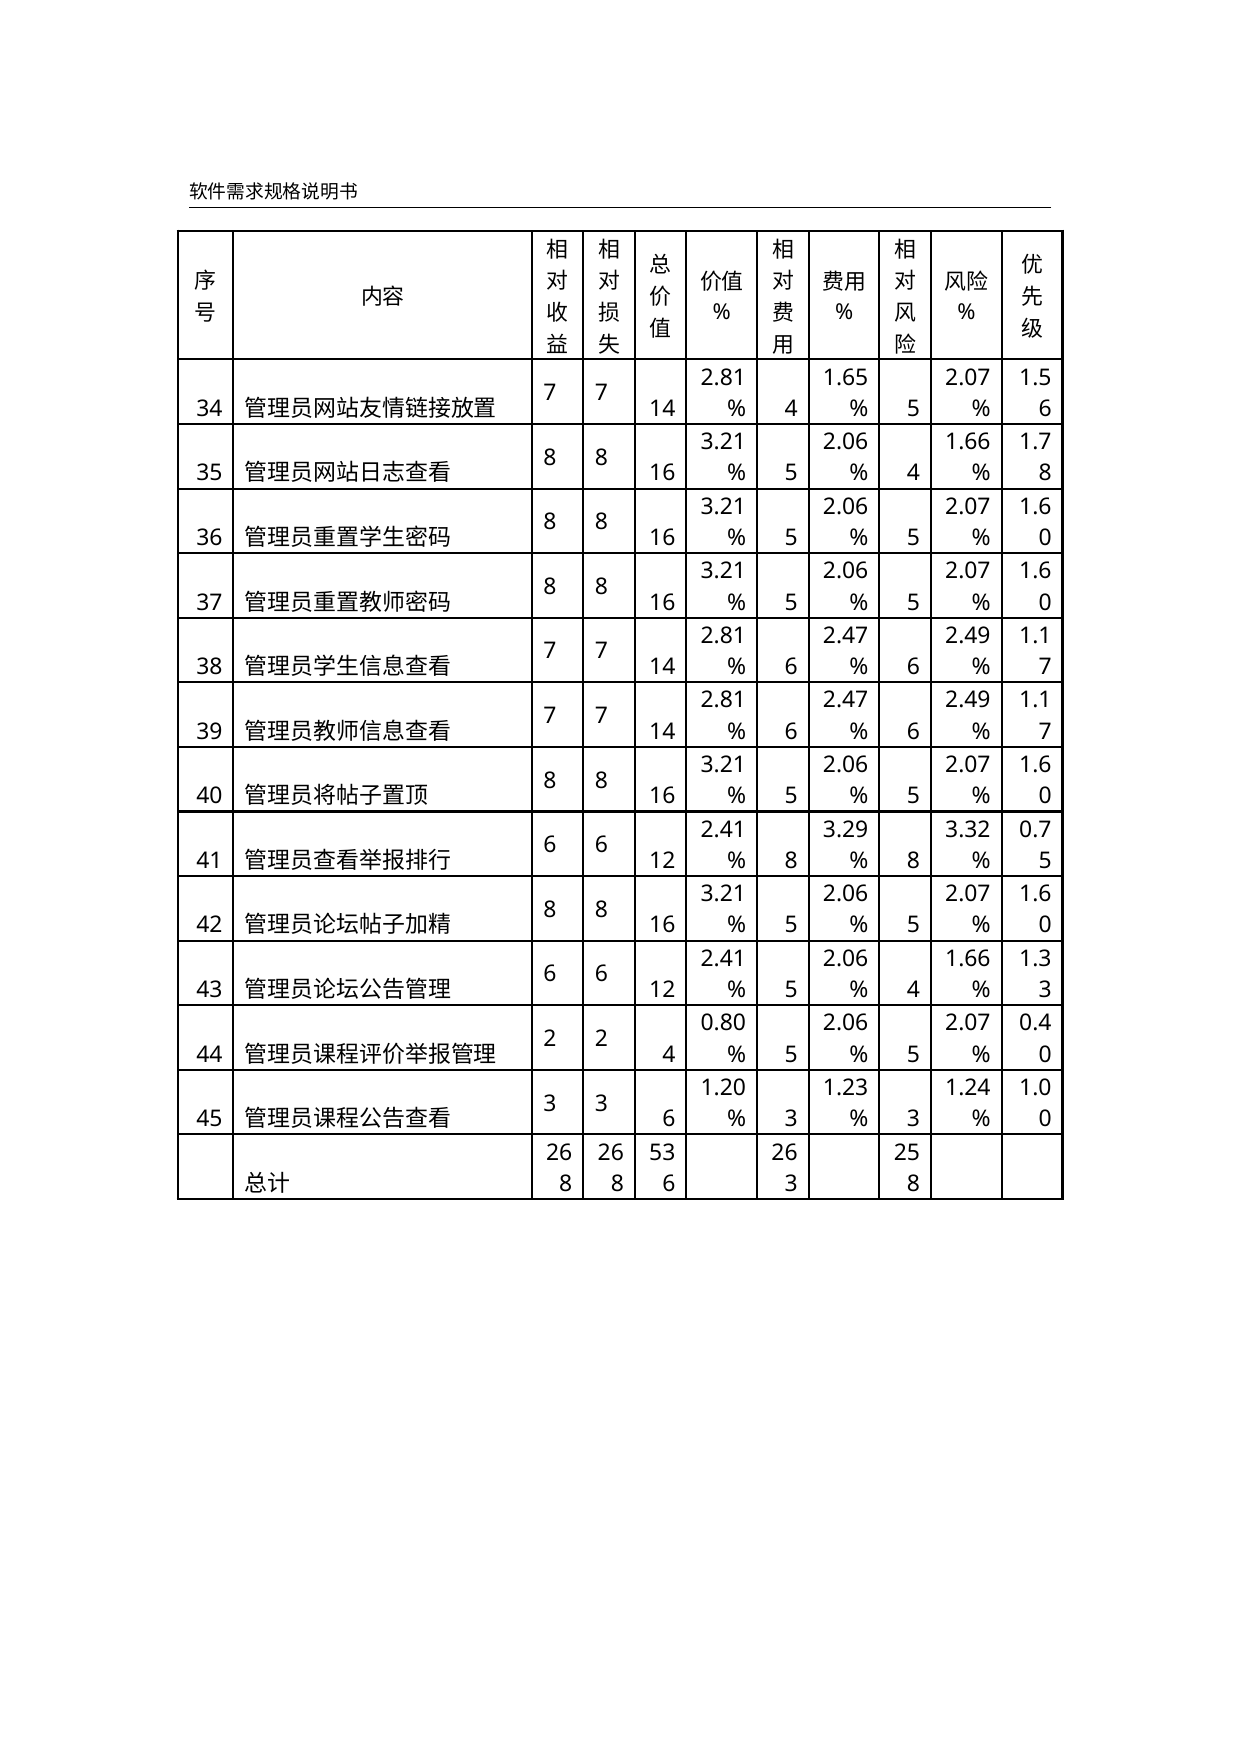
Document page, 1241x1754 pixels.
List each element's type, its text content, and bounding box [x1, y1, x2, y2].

table_cell 16 [636, 490, 685, 552]
table_cell 2.06% [810, 554, 878, 617]
table_cell 3.29% [810, 813, 878, 875]
table_header 费用% [810, 232, 878, 358]
table_cell 6 [880, 683, 930, 746]
table_cell 258 [880, 1135, 930, 1198]
table_cell 3.21% [687, 748, 756, 810]
table_cell 3.32% [932, 813, 1001, 875]
table_cell 管理员教师信息查看 [234, 683, 531, 746]
table_cell 2.47% [810, 619, 878, 681]
table_cell 5 [880, 554, 930, 617]
table_cell 1.60 [1003, 877, 1061, 939]
table_header 风险% [932, 232, 1001, 358]
table_cell 2.06% [810, 425, 878, 487]
table_header 总价值 [636, 232, 685, 358]
table_cell 3 [880, 1071, 930, 1133]
table_cell 7 [584, 683, 634, 746]
table_cell 8 [584, 877, 634, 939]
table_cell 管理员重置学生密码 [234, 490, 531, 552]
table_cell 1.00 [1003, 1071, 1061, 1133]
table_cell 268 [533, 1135, 582, 1198]
table_cell 5 [880, 1006, 930, 1069]
table_cell 1.33 [1003, 942, 1061, 1004]
table_cell 44 [179, 1006, 232, 1069]
table_cell 1.60 [1003, 748, 1061, 810]
table_cell 1.24% [932, 1071, 1001, 1133]
table_cell 管理员课程评价举报管理 [234, 1006, 531, 1069]
table_header 相对收益 [533, 232, 582, 358]
table_cell 管理员将帖子置顶 [234, 748, 531, 810]
table_cell 6 [758, 619, 808, 681]
table_cell 4 [758, 360, 808, 423]
table_header 优先级 [1003, 232, 1061, 358]
table_cell 管理员重置教师密码 [234, 554, 531, 617]
table_cell 5 [758, 1006, 808, 1069]
table_cell [1003, 1135, 1061, 1198]
table_cell 6 [533, 813, 582, 875]
table_cell 2.07% [932, 554, 1001, 617]
table_cell 2.41% [687, 942, 756, 1004]
table_cell 6 [636, 1071, 685, 1133]
table_cell 8 [533, 877, 582, 939]
table_cell 6 [880, 619, 930, 681]
table_cell 42 [179, 877, 232, 939]
table_cell 35 [179, 425, 232, 487]
table_cell [932, 1135, 1001, 1198]
table_cell 2.07% [932, 360, 1001, 423]
table_cell [810, 1135, 878, 1198]
table_cell 总计 [234, 1135, 531, 1198]
table_cell 263 [758, 1135, 808, 1198]
table_cell 3.21% [687, 554, 756, 617]
table_cell 12 [636, 942, 685, 1004]
table_cell 2.41% [687, 813, 756, 875]
table_cell 8 [880, 813, 930, 875]
table_cell 8 [533, 425, 582, 487]
table_cell 38 [179, 619, 232, 681]
table_cell 39 [179, 683, 232, 746]
table_cell 管理员查看举报排行 [234, 813, 531, 875]
table_cell 2.47% [810, 683, 878, 746]
table_cell 1.20% [687, 1071, 756, 1133]
table_cell 5 [758, 425, 808, 487]
table_cell 管理员论坛公告管理 [234, 942, 531, 1004]
table_cell 2.81% [687, 360, 756, 423]
table_cell 0.80% [687, 1006, 756, 1069]
table_cell 1.66% [932, 942, 1001, 1004]
table_header 相对损失 [584, 232, 634, 358]
table_cell 14 [636, 360, 685, 423]
table_cell 45 [179, 1071, 232, 1133]
table_cell 2 [584, 1006, 634, 1069]
table_cell 5 [758, 490, 808, 552]
table_cell 3 [584, 1071, 634, 1133]
table_cell 16 [636, 554, 685, 617]
table_cell 2.07% [932, 748, 1001, 810]
table_cell 5 [758, 877, 808, 939]
table_cell 管理员网站友情链接放置 [234, 360, 531, 423]
table_cell [179, 1135, 232, 1198]
table_cell 3 [533, 1071, 582, 1133]
table_cell 2.06% [810, 490, 878, 552]
table_header 相对风险 [880, 232, 930, 358]
table_cell 1.60 [1003, 554, 1061, 617]
table_cell 3.21% [687, 490, 756, 552]
table_cell 4 [636, 1006, 685, 1069]
table_cell 8 [584, 425, 634, 487]
table_cell 8 [584, 554, 634, 617]
table_cell 1.66% [932, 425, 1001, 487]
table_cell 1.23% [810, 1071, 878, 1133]
table_cell 管理员网站日志查看 [234, 425, 531, 487]
table_cell 2.06% [810, 1006, 878, 1069]
table_cell 2 [533, 1006, 582, 1069]
table_cell 34 [179, 360, 232, 423]
table_cell 2.07% [932, 877, 1001, 939]
table_cell 5 [880, 490, 930, 552]
table_cell 管理员课程公告查看 [234, 1071, 531, 1133]
table_header 内容 [234, 232, 531, 358]
table_cell 8 [533, 490, 582, 552]
table_cell 2.06% [810, 877, 878, 939]
table_cell 2.81% [687, 619, 756, 681]
table_cell 6 [758, 683, 808, 746]
table_cell 0.40 [1003, 1006, 1061, 1069]
table_cell 2.49% [932, 683, 1001, 746]
table_cell [687, 1135, 756, 1198]
table_cell 16 [636, 425, 685, 487]
table_cell 8 [533, 554, 582, 617]
table_cell 管理员论坛帖子加精 [234, 877, 531, 939]
table_cell 268 [584, 1135, 634, 1198]
table_cell 管理员学生信息查看 [234, 619, 531, 681]
table_header 相对费用 [758, 232, 808, 358]
table_cell 5 [758, 942, 808, 1004]
table_cell 6 [584, 813, 634, 875]
table_cell 3 [758, 1071, 808, 1133]
table_cell 37 [179, 554, 232, 617]
table_cell 1.17 [1003, 619, 1061, 681]
table_cell 2.06% [810, 942, 878, 1004]
table_cell 3.21% [687, 877, 756, 939]
table_cell 40 [179, 748, 232, 810]
table_cell 1.17 [1003, 683, 1061, 746]
table_cell 7 [584, 360, 634, 423]
table_cell 6 [533, 942, 582, 1004]
table_cell 1.65% [810, 360, 878, 423]
table_cell 0.75 [1003, 813, 1061, 875]
table_cell 7 [584, 619, 634, 681]
table_cell 2.07% [932, 1006, 1001, 1069]
table_cell 8 [584, 748, 634, 810]
table_cell 14 [636, 683, 685, 746]
table_cell 41 [179, 813, 232, 875]
table_cell 8 [758, 813, 808, 875]
table_cell 2.49% [932, 619, 1001, 681]
table_cell 7 [533, 683, 582, 746]
table_cell 16 [636, 748, 685, 810]
table_cell 5 [758, 748, 808, 810]
table_cell 8 [584, 490, 634, 552]
table_cell 2.81% [687, 683, 756, 746]
table_cell 36 [179, 490, 232, 552]
table_header 价值% [687, 232, 756, 358]
table_cell 43 [179, 942, 232, 1004]
table_cell 536 [636, 1135, 685, 1198]
table_header 序号 [179, 232, 232, 358]
table_cell 1.60 [1003, 490, 1061, 552]
table_cell 2.06% [810, 748, 878, 810]
table_cell 1.56 [1003, 360, 1061, 423]
table_cell 7 [533, 619, 582, 681]
table_cell 4 [880, 942, 930, 1004]
table_cell 12 [636, 813, 685, 875]
table_cell 16 [636, 877, 685, 939]
table_cell 7 [533, 360, 582, 423]
table_cell 8 [533, 748, 582, 810]
table_cell 5 [880, 748, 930, 810]
table_cell 6 [584, 942, 634, 1004]
table_cell 1.78 [1003, 425, 1061, 487]
table_cell 3.21% [687, 425, 756, 487]
table_cell 5 [880, 360, 930, 423]
table_cell 5 [758, 554, 808, 617]
table_cell 2.07% [932, 490, 1001, 552]
table_cell 14 [636, 619, 685, 681]
table_cell 5 [880, 877, 930, 939]
table_cell 4 [880, 425, 930, 487]
